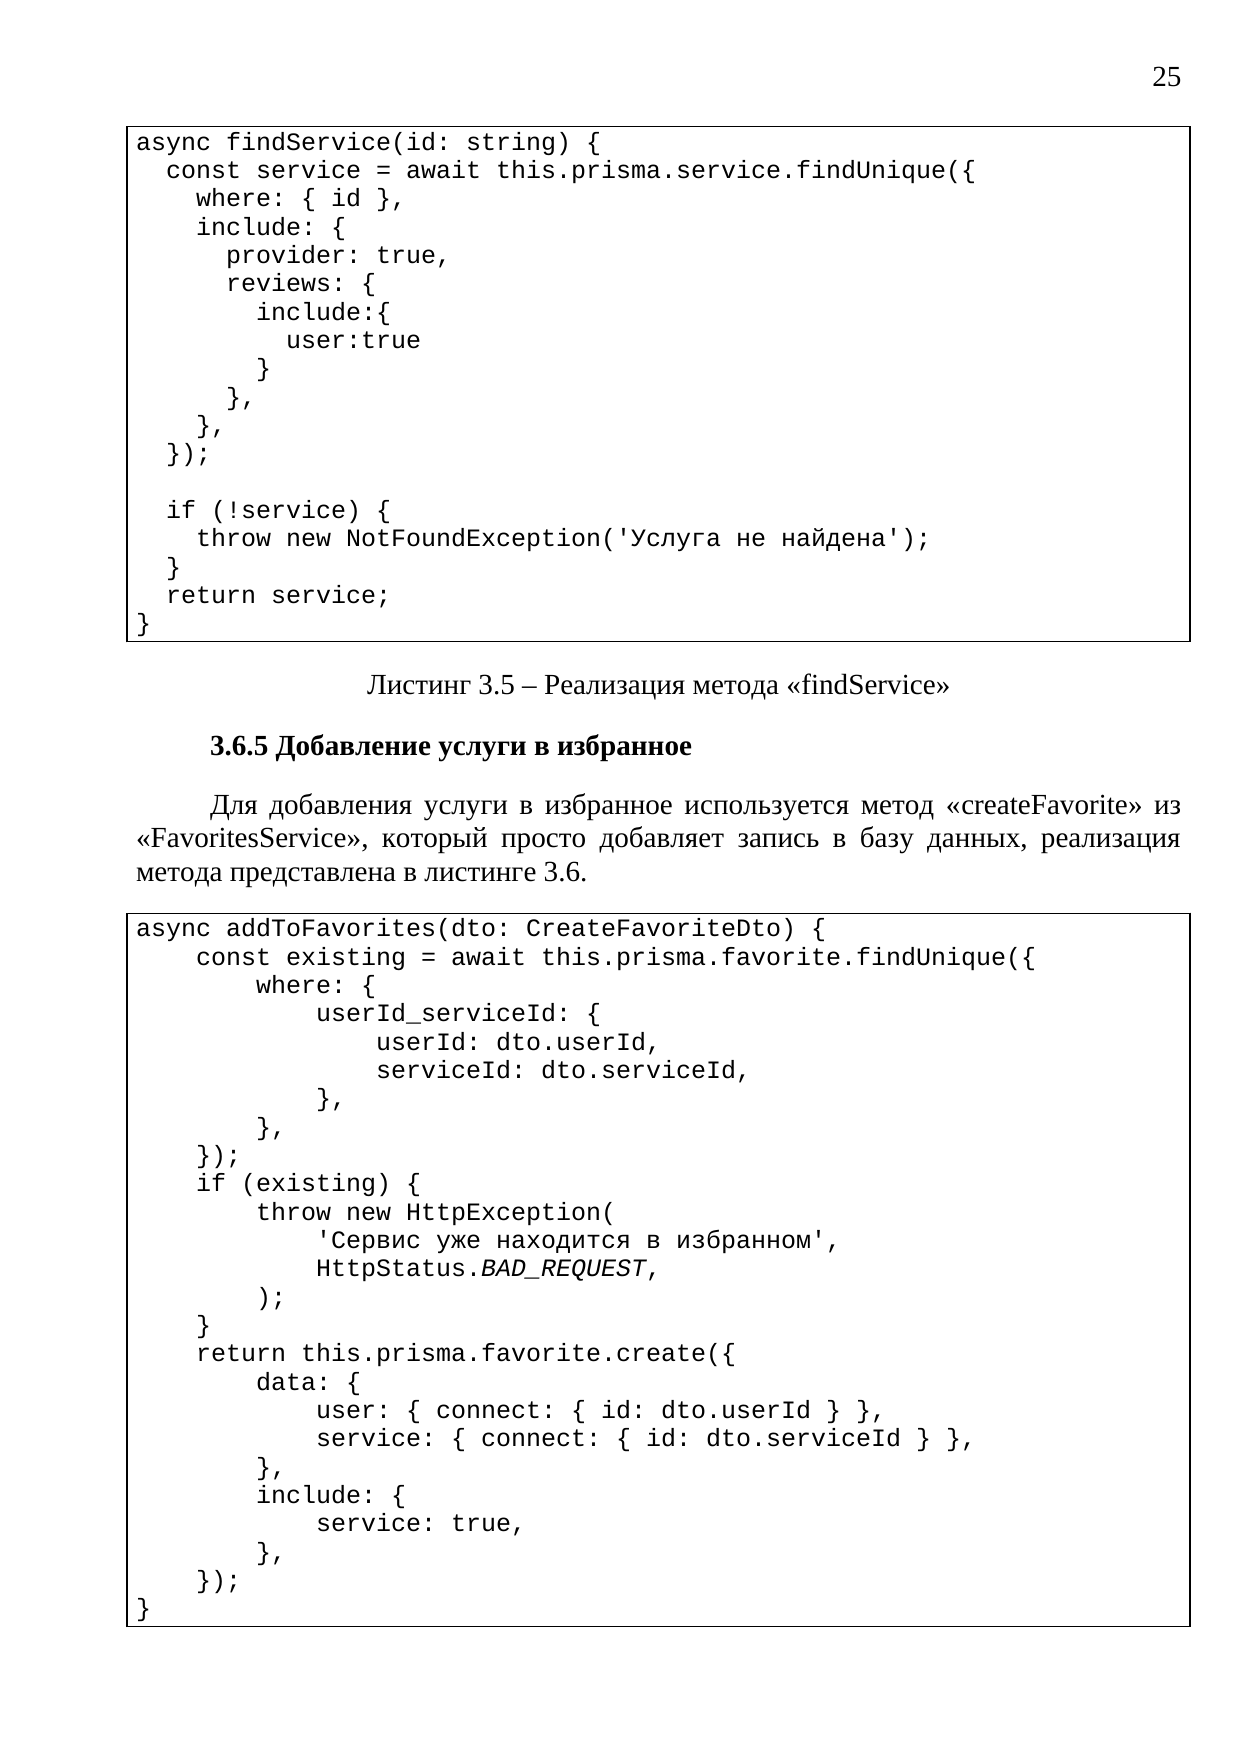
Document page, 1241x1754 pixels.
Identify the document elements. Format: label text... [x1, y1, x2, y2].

text async findService(id: string) { const service = await this.prisma.service.findUnique({ where: { id }, include: { provider: true, reviews: { include:{ user:true } }, }, }); if (!service) { throw new NotFoundException('Услуга не найдена'); } return service; } [128, 127, 1189, 641]
subtitle 3.6.5 Добавление услуги в избранное [136, 728, 1181, 762]
text Для добавления услуги в избранное используется метод «createFavorite» из «FavoritesService», который просто добавляет запись в базу данных, реализация метода представлена в листинге 3.6. [136, 787, 1181, 888]
text async addToFavorites(dto: CreateFavoriteDto) { const existing = await this.prisma.favorite.findUnique({ where: { userId_serviceId: { userId: dto.userId, serviceId: dto.serviceId, }, }, }); if (existing) { throw new HttpException( 'Сервис уже находится в избранном', HttpStatus.BAD_REQUEST, ); } return this.prisma.favorite.create({ data: { user: { connect: { id: dto.userId } }, service: { connect: { id: dto.serviceId } }, }, include: { service: true, }, }); } [128, 914, 1189, 1626]
text Листинг 3.5 – Реализация метода «findService» [136, 667, 1181, 701]
